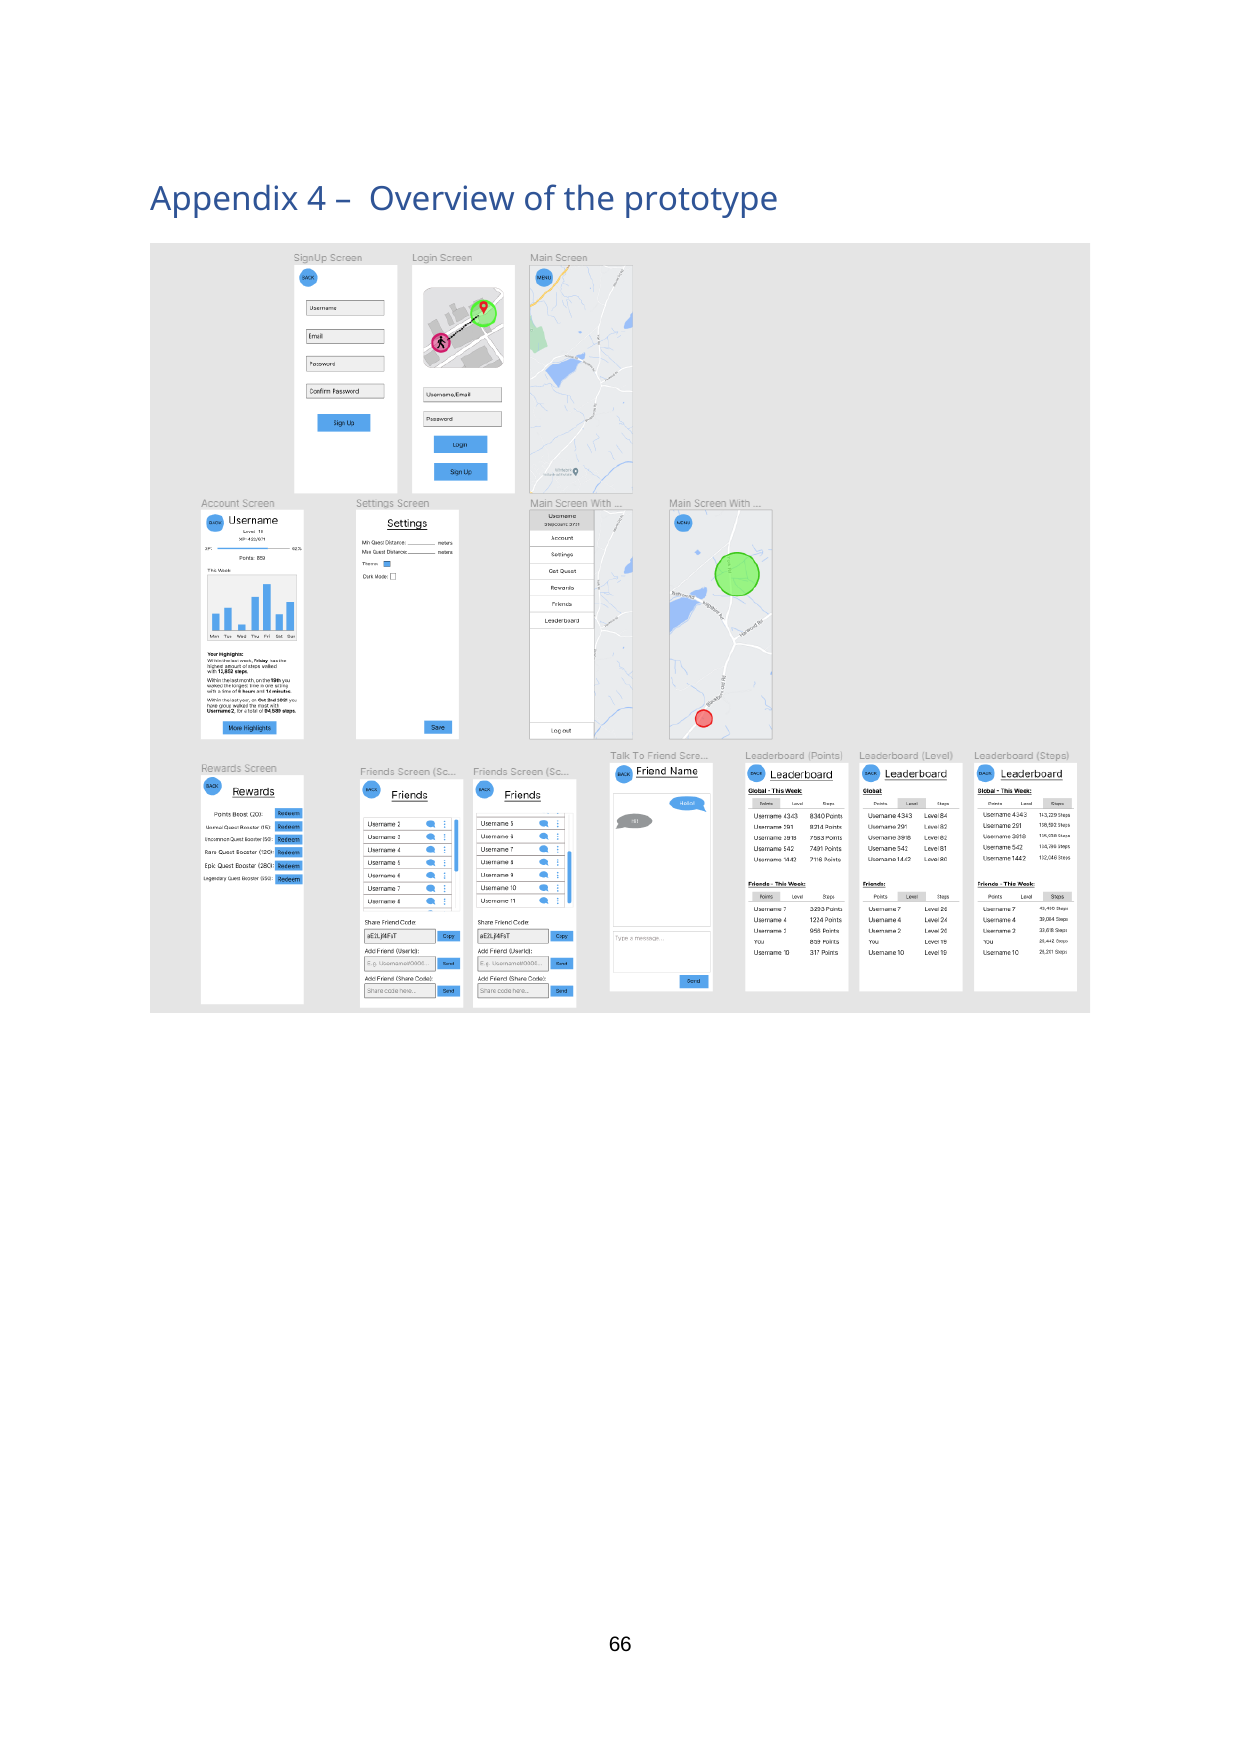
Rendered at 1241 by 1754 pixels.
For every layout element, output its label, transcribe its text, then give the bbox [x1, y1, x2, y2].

subtitle Appendix 4 – Overview of the prototype [150, 175, 1090, 220]
picture [150, 243, 1091, 1013]
